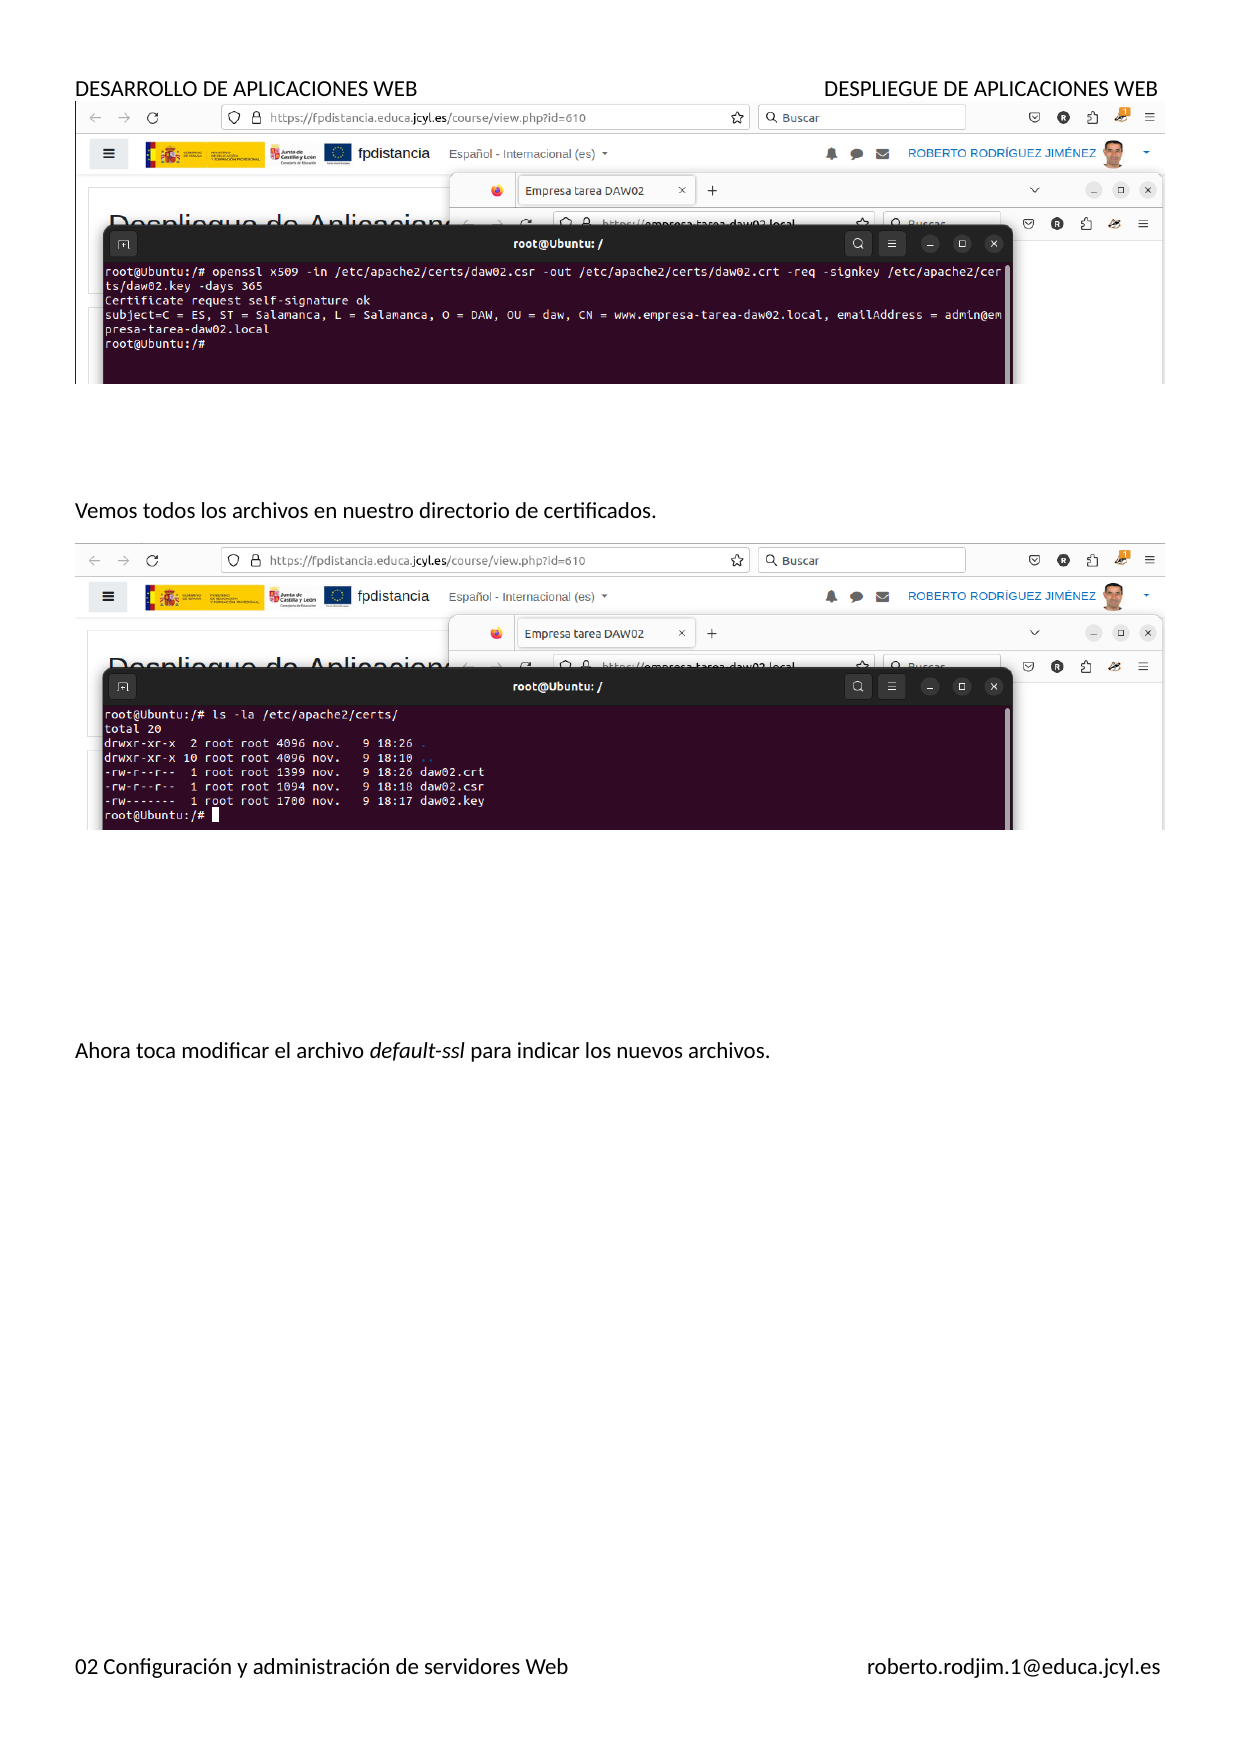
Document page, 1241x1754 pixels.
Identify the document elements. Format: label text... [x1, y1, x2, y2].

text Ahora toca modificar el archivo default-ssl para indicar los nuevos archivos. [75, 1036, 1165, 1064]
picture [75, 543, 1166, 830]
picture [75, 101, 1166, 384]
text Vemos todos los archivos en nuestro directorio de certificados. [75, 496, 1165, 524]
